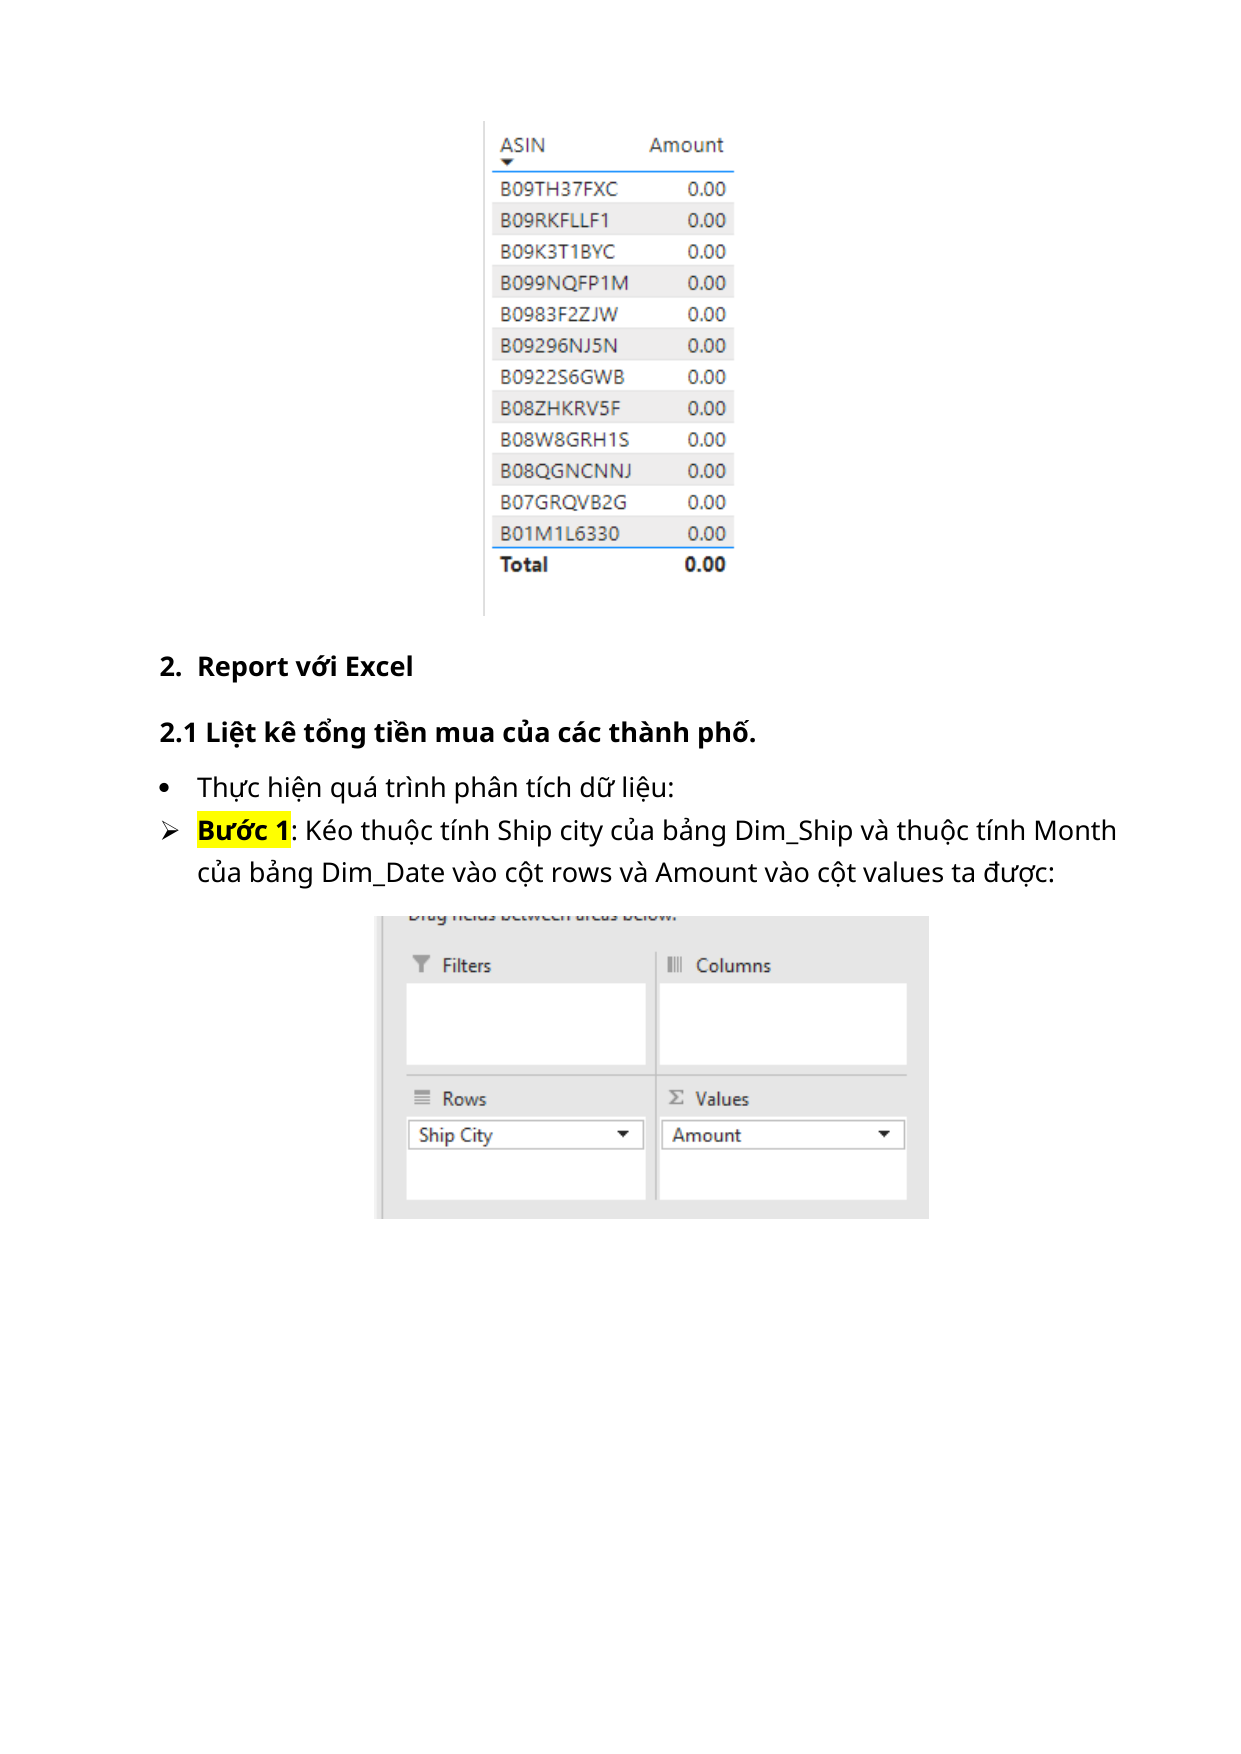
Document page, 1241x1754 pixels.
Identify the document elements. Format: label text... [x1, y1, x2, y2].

picture [374, 916, 929, 1219]
picture [483, 121, 783, 616]
list Thực hiện quá trình phân tích dữ liệu: [159, 769, 1144, 806]
list Bước 1: Kéo thuộc tính Ship city của bảng Dim_Ship và thuộc tính Month của bảng Dim_Date vào cột rows và Amount vào cột values ta được: [159, 811, 1144, 890]
subtitle Report với Excel [159, 647, 1144, 684]
subtitle 2.1 Liệt kê tổng tiền mua của các thành phố. [122, 713, 1144, 750]
